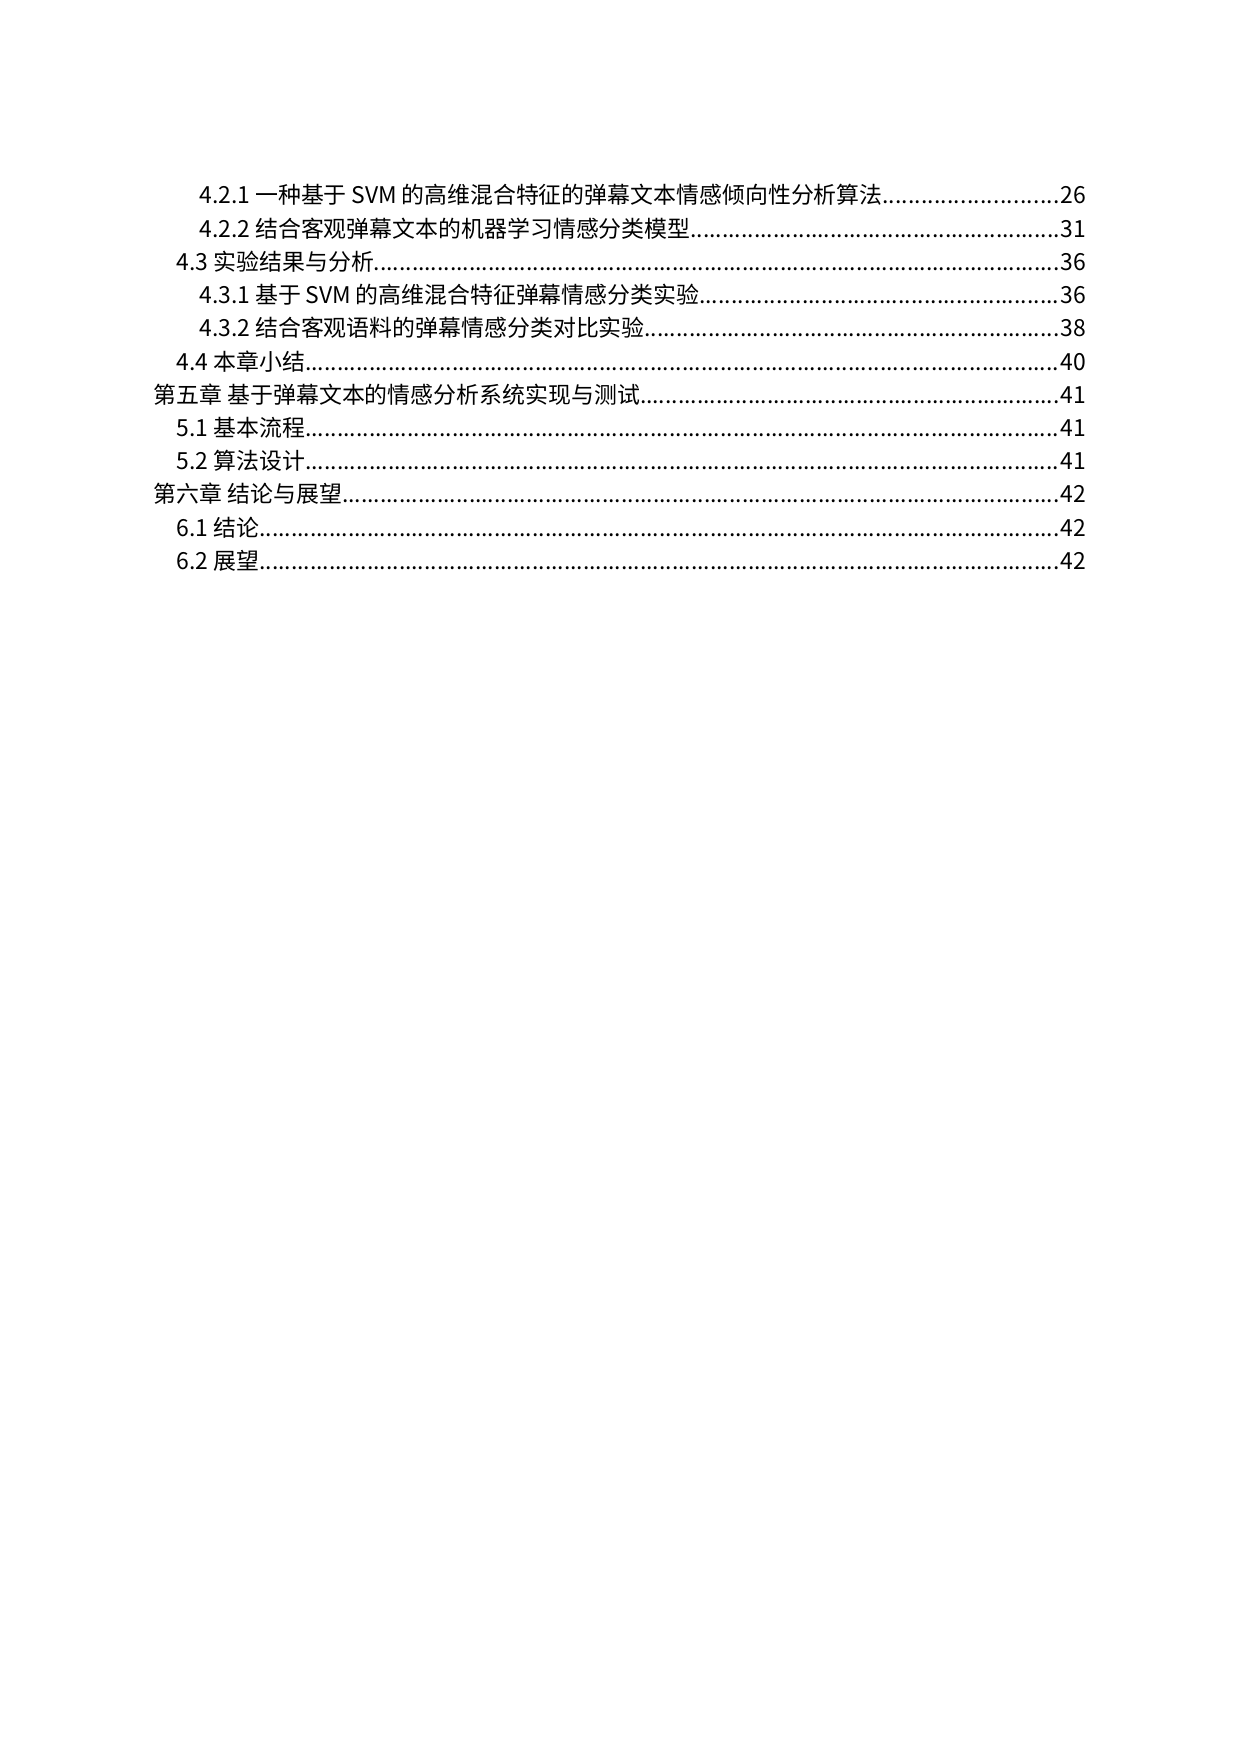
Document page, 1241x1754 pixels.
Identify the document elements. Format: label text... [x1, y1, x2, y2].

text 5.2 算法设计 41 [176, 443, 1087, 476]
text 第六章 结论与展望 42 [153, 476, 1087, 509]
text 4.3 实验结果与分析 36 [176, 244, 1087, 277]
text 4.2.2结合客观弹幕文本的机器学习情感分类模型 31 [199, 210, 1087, 244]
text 6.2 展望 42 [176, 543, 1087, 576]
text 4.3.2结合客观语料的弹幕情感分类对比实验 38 [199, 310, 1087, 343]
text 第五章 基于弹幕文本的情感分析系统实现与测试 41 [153, 377, 1087, 410]
text 4.3.1基于SVM的高维混合特征弹幕情感分类实验 36 [199, 277, 1087, 310]
text 4.4 本章小结 40 [176, 343, 1087, 377]
text 5.1 基本流程 41 [176, 410, 1087, 443]
text 6.1 结论 42 [176, 509, 1087, 543]
text 4.2.1一种基于SVM的高维混合特征的弹幕文本情感倾向性分析算法 26 [199, 177, 1087, 210]
